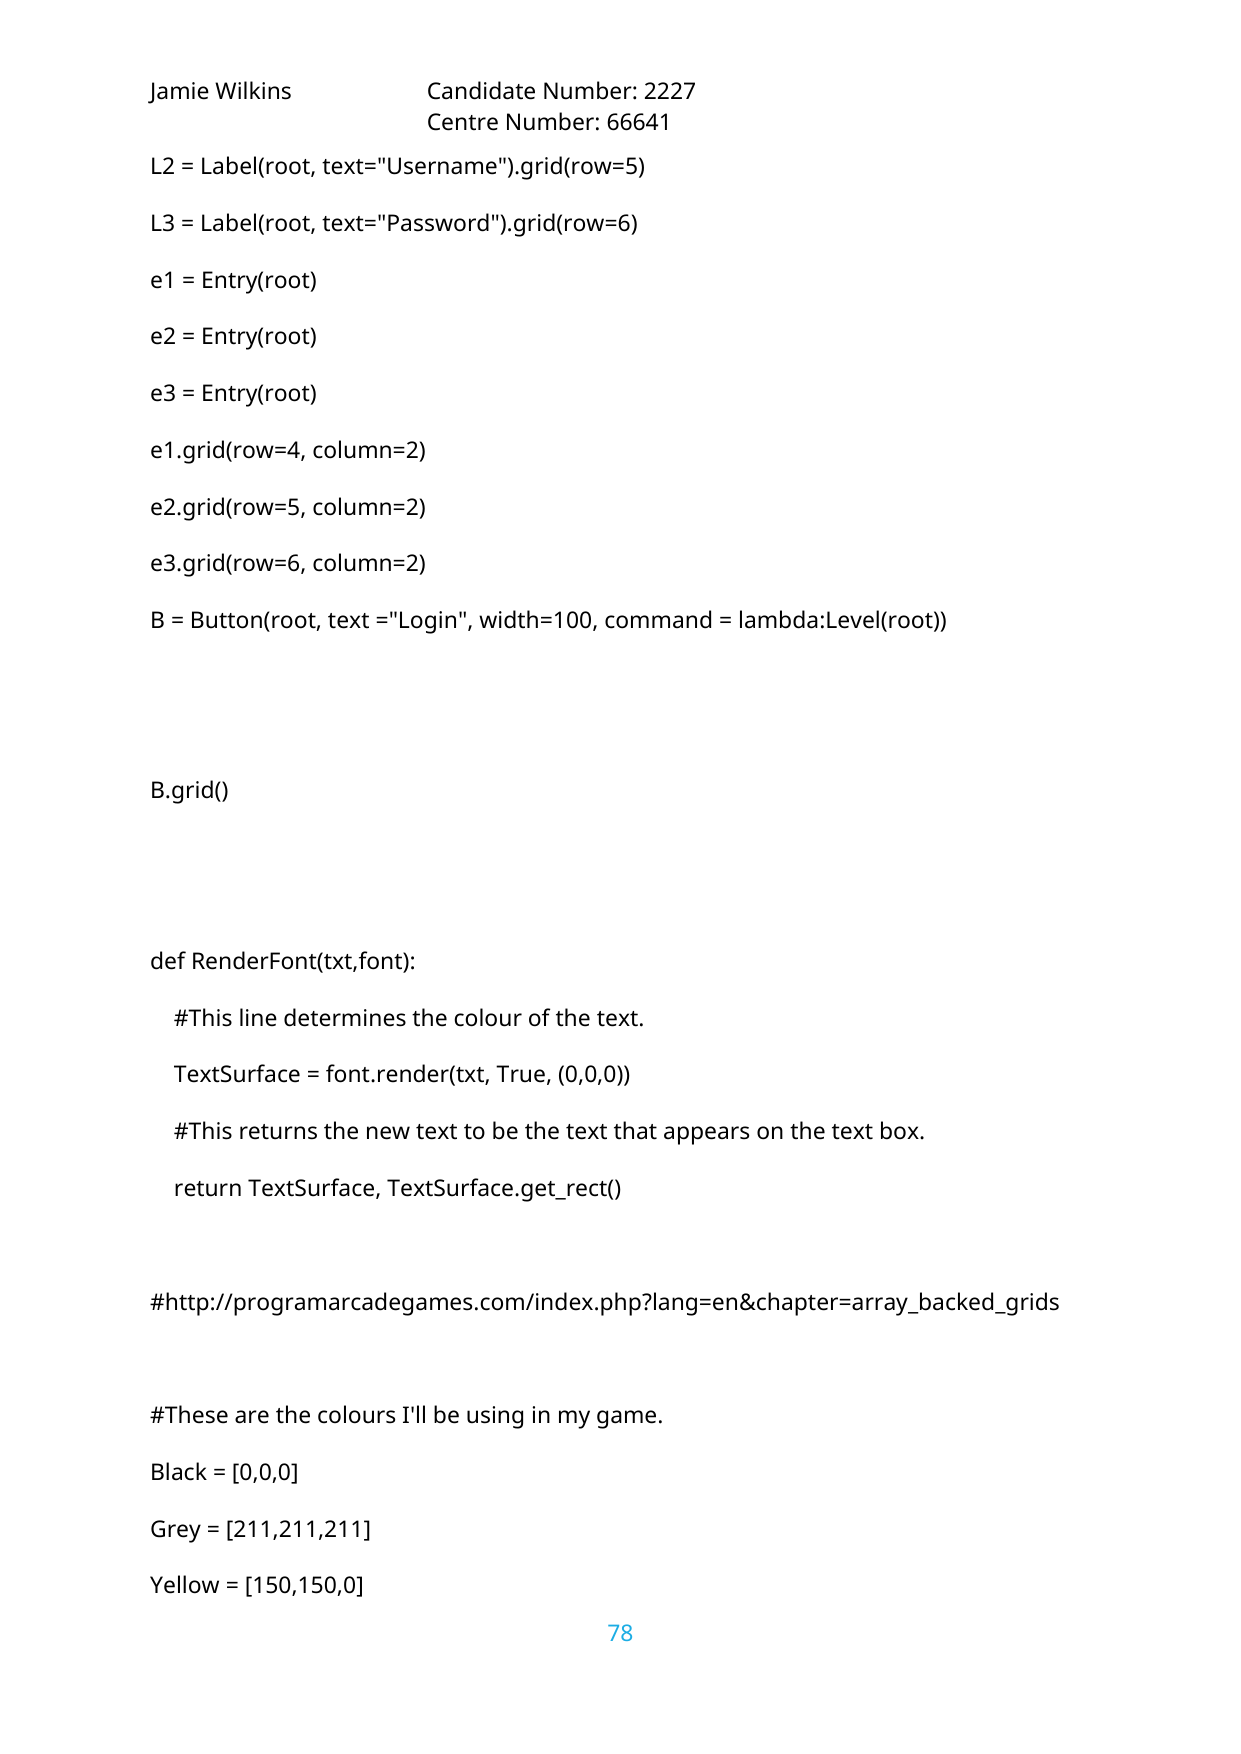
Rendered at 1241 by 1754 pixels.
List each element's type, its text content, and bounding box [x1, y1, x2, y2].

text e1 = Entry(root) [150, 263, 1090, 295]
text e2 = Entry(root) [150, 320, 1090, 352]
text e3 = Entry(root) [150, 377, 1090, 408]
text return TextSurface, TextSurface.get_rect() [150, 1172, 1090, 1203]
text #http://programarcadegames.com/index.php?lang=en&chapter=array_backed_grids [150, 1285, 1090, 1317]
text Black = [0,0,0] [150, 1456, 1090, 1487]
text #This line determines the colour of the text. [150, 1002, 1090, 1033]
text TextSurface = font.render(txt, True, (0,0,0)) [150, 1058, 1090, 1089]
text def RenderFont(txt,font): [150, 945, 1090, 976]
text Grey = [211,211,211] [150, 1512, 1090, 1544]
text e2.grid(row=5, column=2) [150, 491, 1090, 522]
text B.grid() [150, 774, 1090, 806]
text #These are the colours I'll be using in my game. [150, 1399, 1090, 1430]
text e3.grid(row=6, column=2) [150, 547, 1090, 579]
text Yellow = [150,150,0] [150, 1569, 1090, 1601]
text L3 = Label(root, text="Password").grid(row=6) [150, 207, 1090, 238]
text #This returns the new text to be the text that appears on the text box. [150, 1115, 1090, 1146]
text e1.grid(row=4, column=2) [150, 434, 1090, 465]
text B = Button(root, text ="Login", width=100, command = lambda:Level(root)) [150, 604, 1090, 635]
text L2 = Label(root, text="Username").grid(row=5) [150, 150, 1090, 181]
